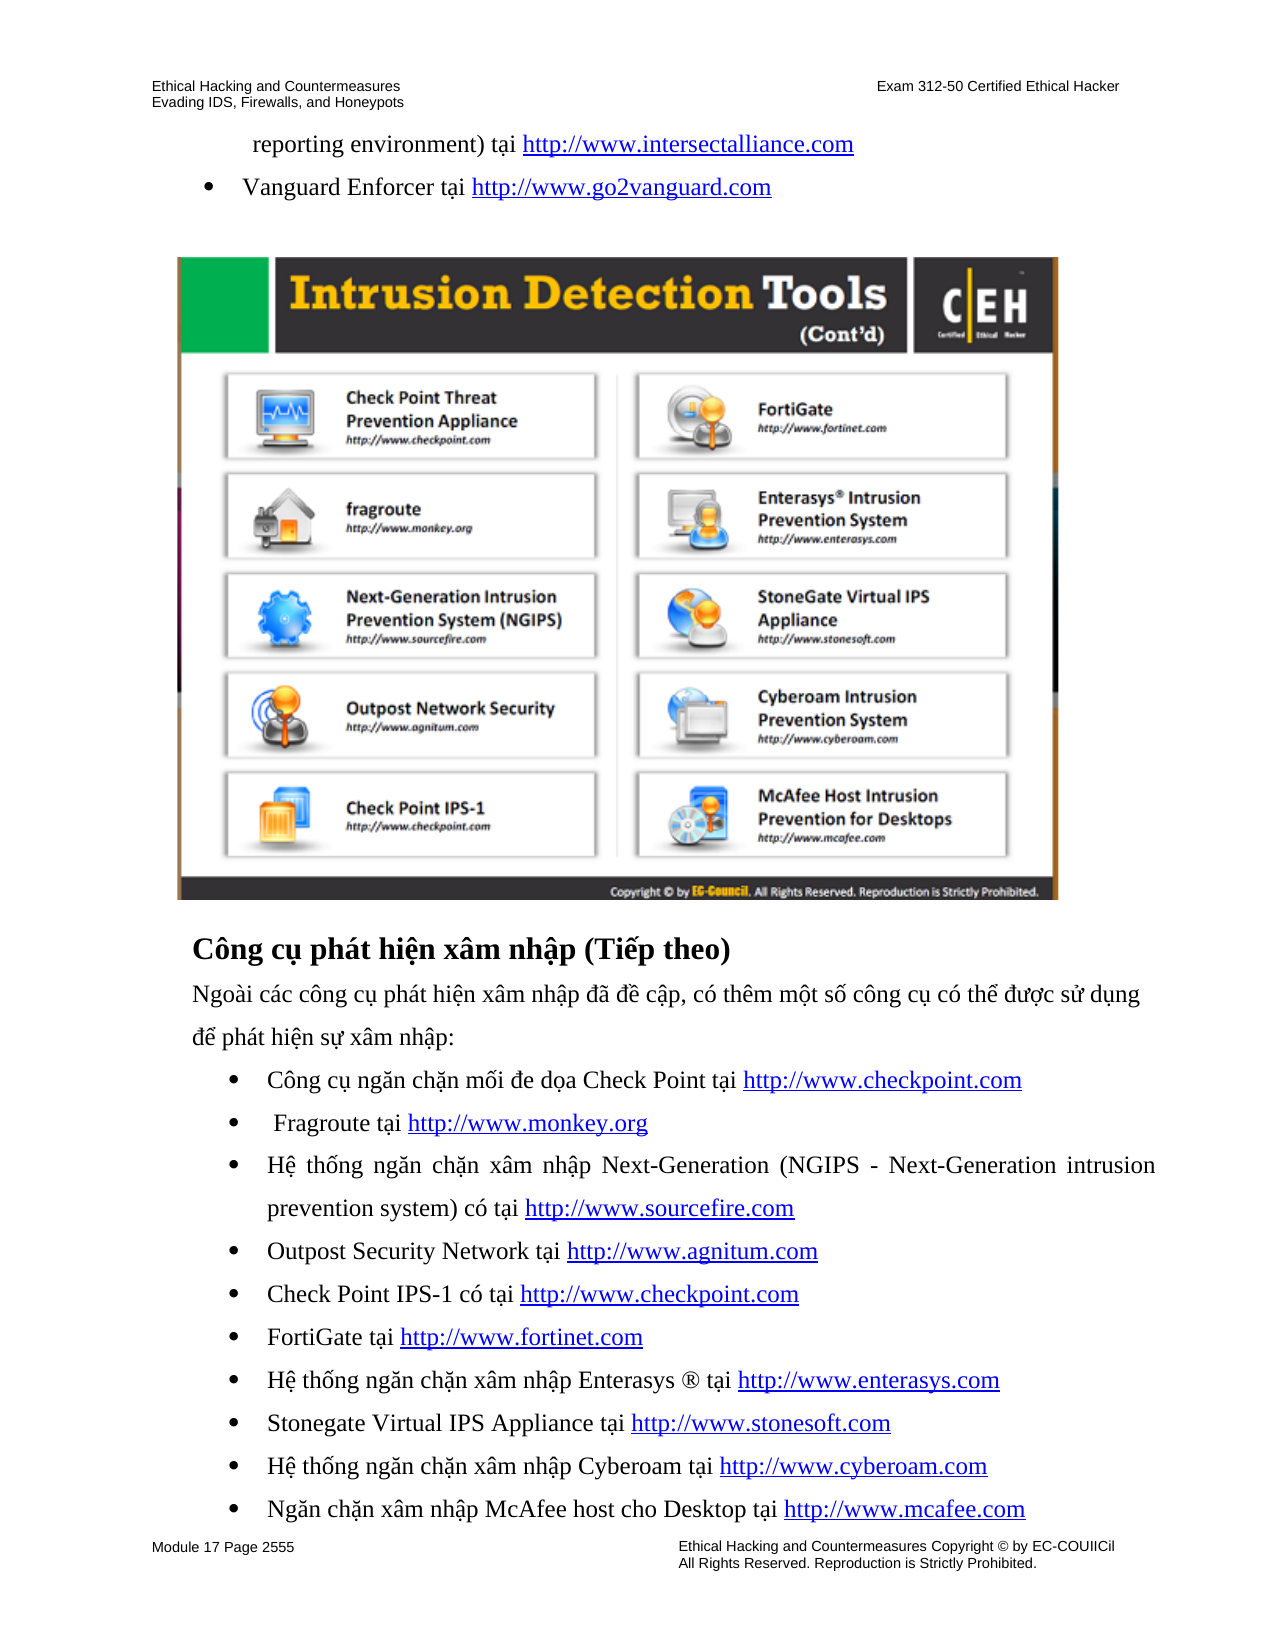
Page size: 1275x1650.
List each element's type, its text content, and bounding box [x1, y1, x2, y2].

list Stonegate Virtual IPS Appliance tại http://www.stonesoft.com [229, 1397, 1157, 1440]
picture [177, 257, 1059, 900]
list Fragroute tại http://www.monkey.org [229, 1097, 1157, 1140]
list Ngăn chặn xâm nhập McAfee host cho Desktop tại http://www.mcafee.com [229, 1483, 1157, 1526]
text Công cụ phát hiện xâm nhập (Tiếp theo) [192, 925, 1157, 968]
text để phát hiện sự xâm nhập: [192, 1011, 1157, 1054]
list FortiGate tại http://www.fortinet.com [229, 1311, 1157, 1354]
list Hệ thống ngăn chặn xâm nhập Enterasys ® tại http://www.enterasys.com [229, 1354, 1157, 1397]
list Outpost Security Network tại http://www.agnitum.com [229, 1226, 1157, 1268]
list Vanguard Enforcer tại http://www.go2vanguard.com [204, 161, 1157, 204]
list Công cụ ngăn chặn mối đe dọa Check Point tại http://www.checkpoint.com [229, 1054, 1157, 1097]
list Check Point IPS-1 có tại http://www.checkpoint.com [229, 1268, 1157, 1311]
text reporting environment) tại http://www.intersectalliance.com [217, 118, 1157, 161]
text Ngoài các công cụ phát hiện xâm nhập đã đề cập, có thêm một số công cụ có thể được sử dụng [192, 968, 1157, 1011]
list Hệ thống ngăn chặn xâm nhập Cyberoam tại http://www.cyberoam.com [229, 1440, 1157, 1483]
list Hệ thống ngăn chặn xâm nhập Next-Generation (NGIPS - Next-Generation intrusion prevention system) có tại http://www.sourcefire.com [229, 1140, 1157, 1226]
